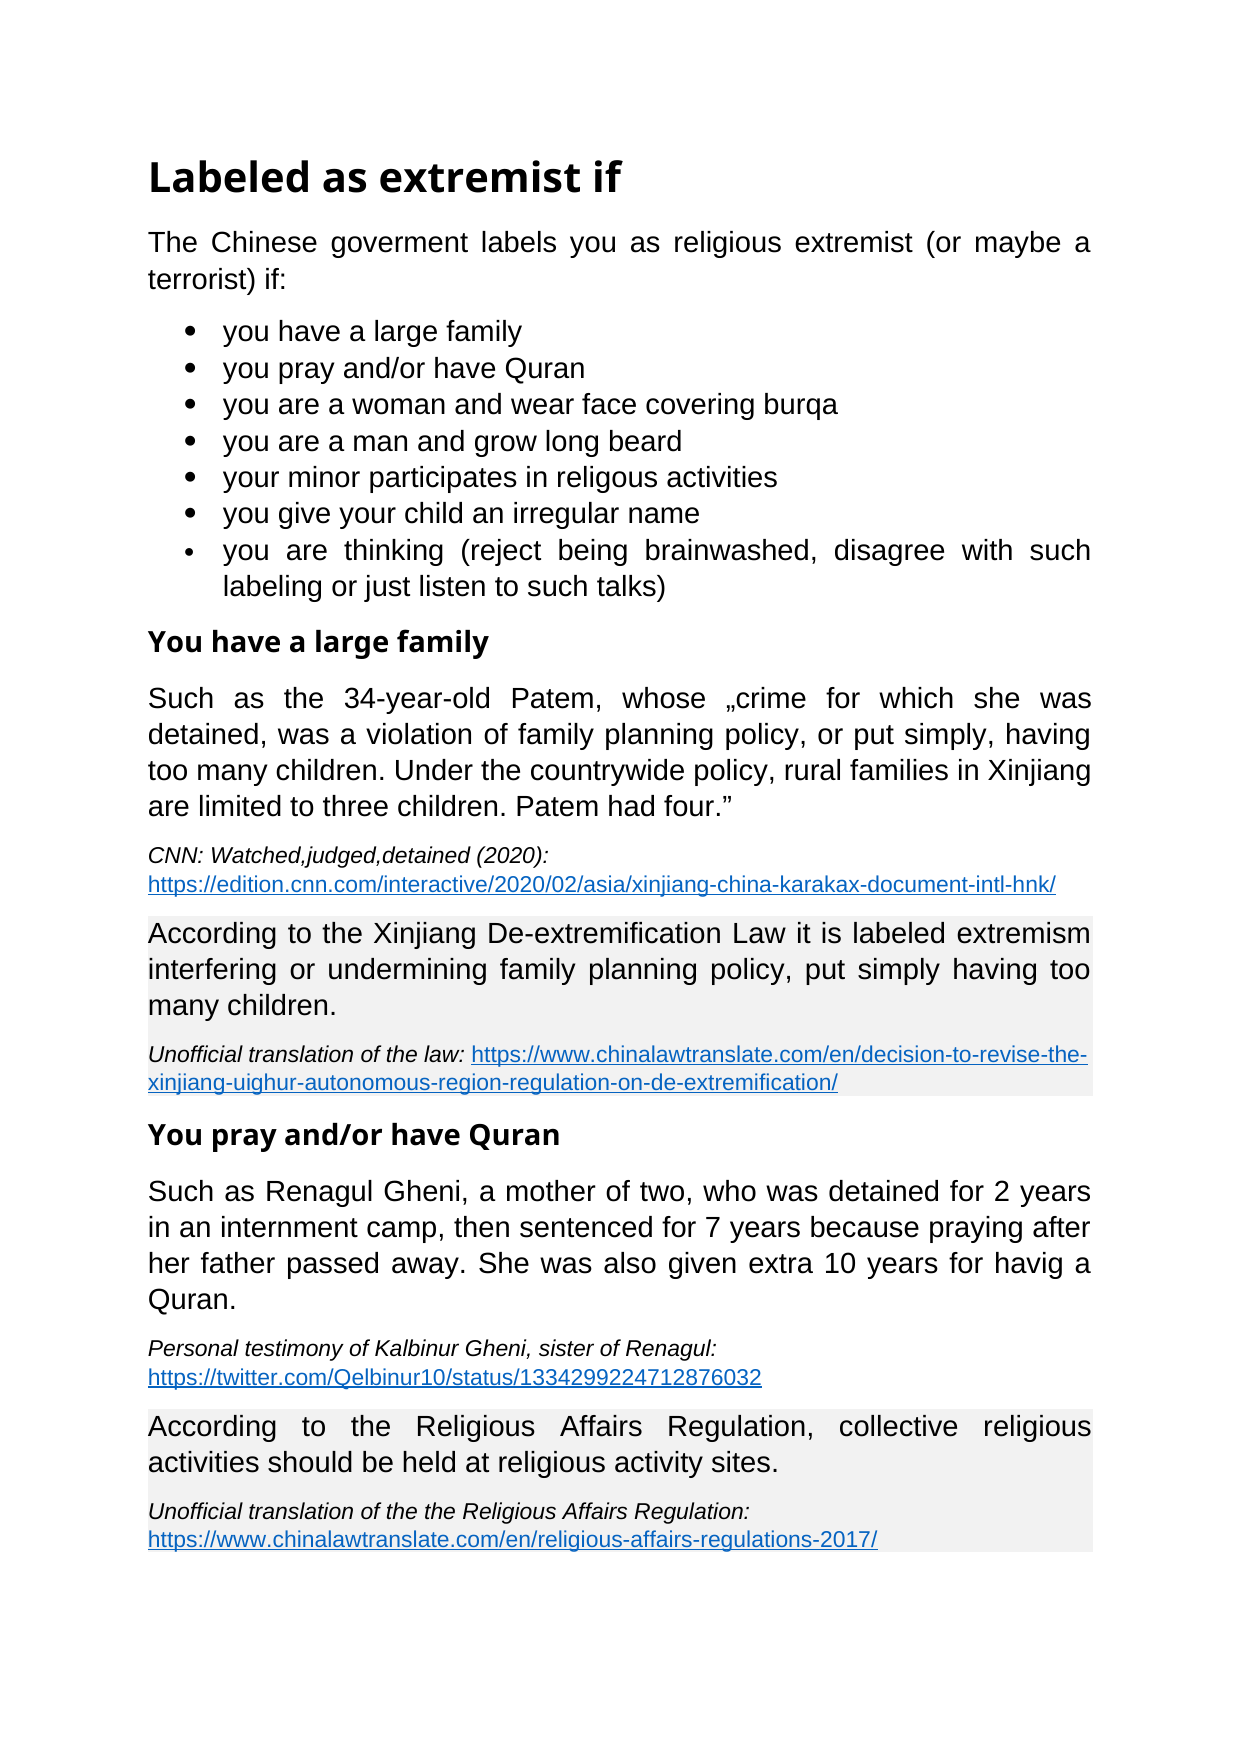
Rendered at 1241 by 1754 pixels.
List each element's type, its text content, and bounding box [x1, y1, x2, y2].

text Unofficial translation of the the Religious Affairs Regulation: https://www.chinalawtranslate.com/en/religious-affairs-regulations-2017/ [148, 1498, 1093, 1552]
list you give your child an irregular name [185, 496, 1093, 530]
text The Chinese goverment labels you as religious extremist (or maybe a terrorist) if: [148, 226, 1093, 295]
list your minor participates in religous activities [185, 460, 1093, 494]
text CNN: Watched,judged,detained (2020): https://edition.cnn.com/interactive/2020/02/asia/xinjiang-china-karakax-document-intl-hnk/ [148, 842, 1093, 897]
list you have a large family [185, 314, 1093, 348]
text You have a large family [148, 622, 1093, 661]
text Personal testimony of Kalbinur Gheni, sister of Renagul: https://twitter.com/Qelbinur10/status/1334299224712876032 [148, 1335, 1093, 1390]
list you are a woman and wear face covering burqa [185, 387, 1093, 421]
list you are thinking (reject being brainwashed, disagree with such labeling or just listen to such talks) [185, 533, 1093, 602]
text According to the Religious Affairs Regulation, collective religious activities should be held at religious activity sites. [148, 1409, 1093, 1478]
list you are a man and grow long beard [185, 423, 1093, 457]
text Such as the 34-year-old Patem, whose „crime for which she was detained, was a violation of family planning policy, or put simply, having too many children. Under the countrywide policy, rural families in Xinjiang are limited to three children. Patem had four.” [148, 681, 1093, 823]
list you pray and/or have Quran [185, 351, 1093, 384]
text Such as Renagul Gheni, a mother of two, who was detained for 2 years in an internment camp, then sentenced for 7 years because praying after her father passed away. She was also given extra 10 years for havig a Quran. [148, 1174, 1093, 1316]
text You pray and/or have Quran [148, 1114, 1093, 1154]
text According to the Xinjiang De-extremification Law it is labeled extremism interfering or undermining family planning policy, put simply having too many children. [148, 916, 1093, 1022]
text Labeled as extremist if [148, 148, 1093, 204]
text Unofficial translation of the law: https://www.chinalawtranslate.com/en/decision-to-revise-the-xinjiang-uighur-autonomous-region-regulation-on-de-extremification/ [148, 1041, 1093, 1096]
